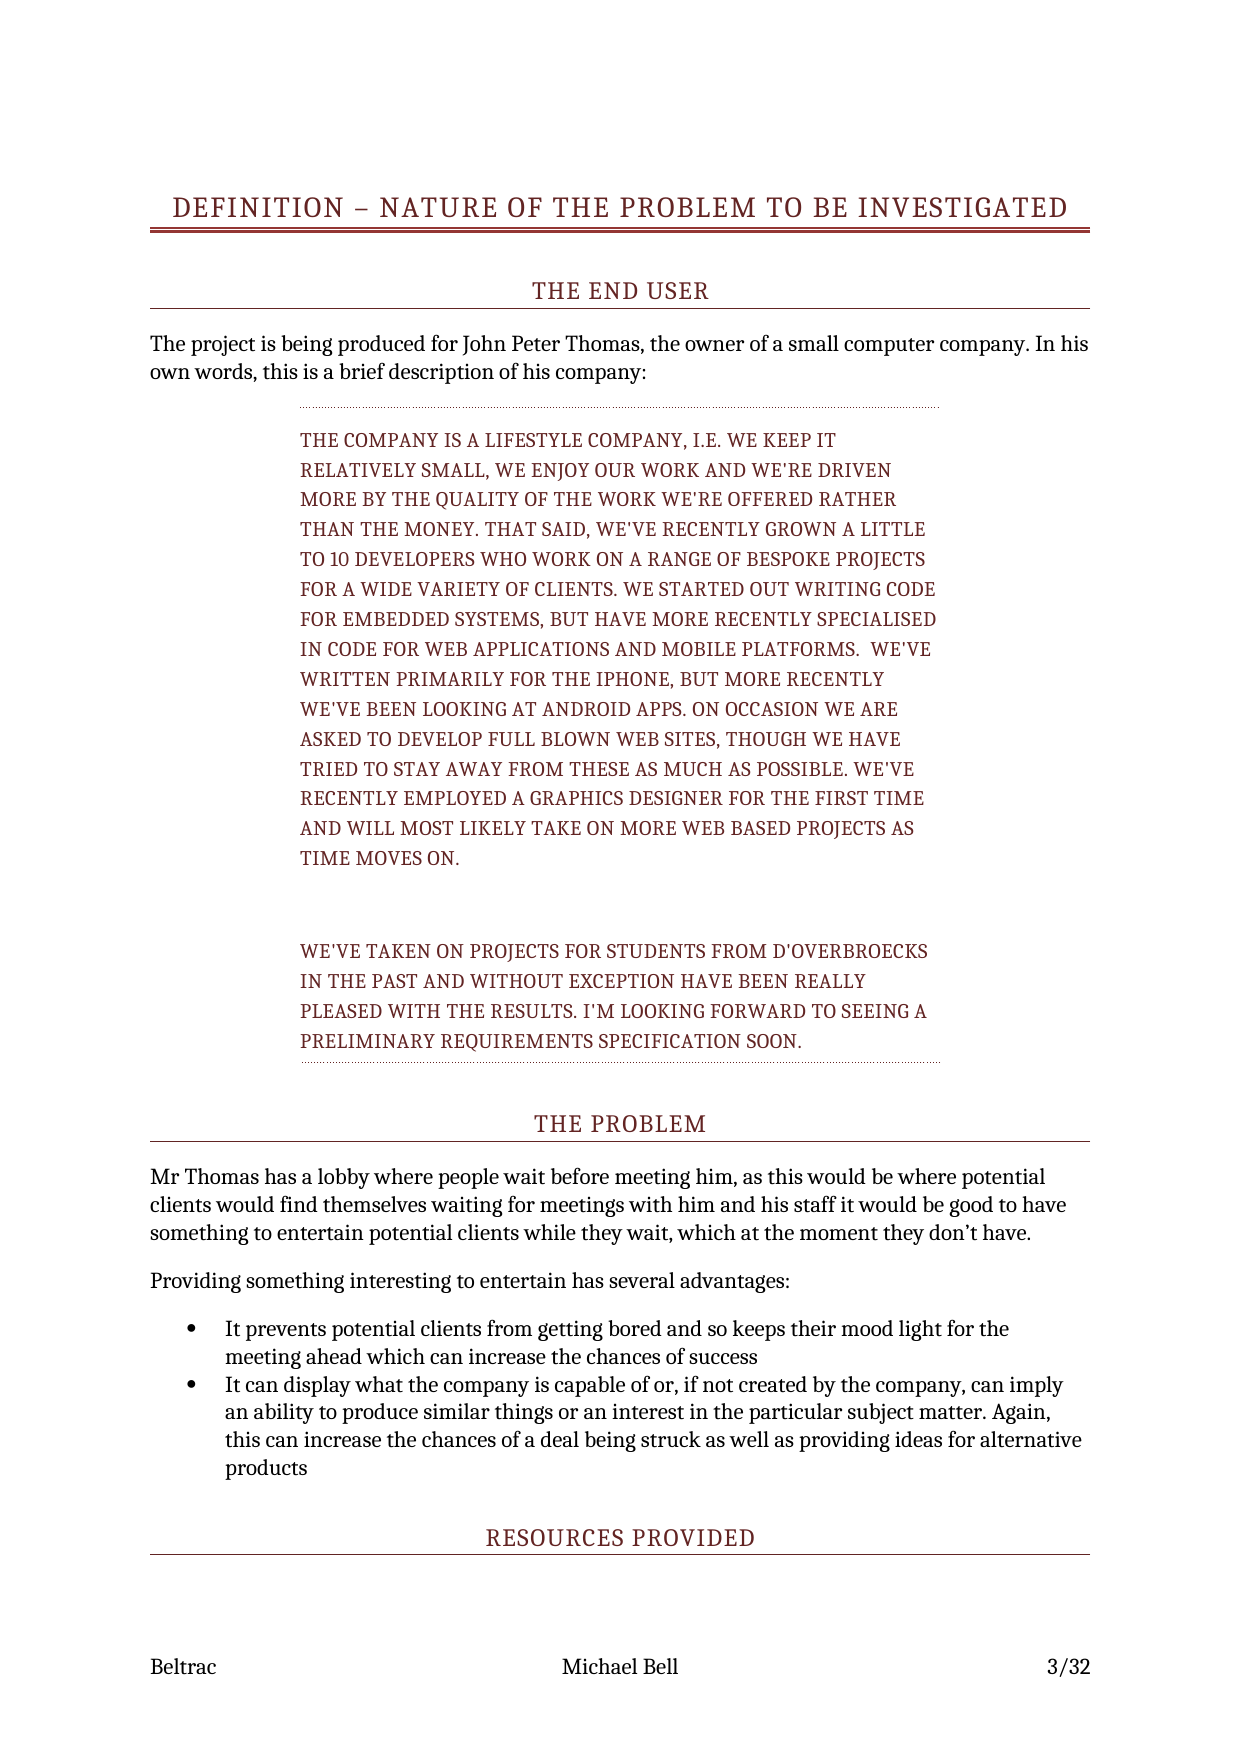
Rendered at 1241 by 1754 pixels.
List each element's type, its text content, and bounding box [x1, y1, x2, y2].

subtitle Definition – nature of the problem to be investigated [150, 192, 1090, 227]
text Mr Thomas has a lobby where people wait before meeting him, as this would be where potential clients would find themselves waiting for meetings with him and his staff it would be good to have something to entertain potential clients while they wait, which at the moment they don’t have. [150, 1164, 1090, 1246]
list It can display what the company is capable of or, if not created by the company, can imply an ability to produce similar things or an interest in the particular subject matter. Again, this can increase the chances of a deal being struck as well as providing ideas for alternative products [187, 1371, 1090, 1481]
subtitle the end user [150, 277, 1090, 308]
text Providing something interesting to entertain has several advantages: [150, 1268, 1090, 1294]
text The company is a lifestyle company, i.e. we keep it relatively small, we enjoy our work and we're driven more by the quality of the work we're offered rather than the money. That said, we've recently grown a little to 10 developers who work on a range of bespoke projects for a wide variety of clients. We started out writing code for embedded systems, but have more recently specialised in code for web applications and mobile platforms. We've written primarily for the iPhone, but more recently we've been looking at Android apps. On occasion we are asked to develop full blown web sites, though we have tried to stay away from these as much as possible. We've recently employed a graphics designer for the first time and will most likely take on more web based projects as time moves on. [300, 407, 940, 871]
subtitle resources provided [150, 1523, 1090, 1554]
text We've taken on projects for students from d'Overbroecks in the past and without exception have been really pleased with the results. I'm looking forward to seeing a preliminary requirements specification soon. [300, 919, 940, 1062]
text The project is being produced for John Peter Thomas, the owner of a small computer company. In his own words, this is a brief description of his company: [150, 331, 1090, 385]
subtitle the problem [150, 1110, 1090, 1141]
list It prevents potential clients from getting bored and so keeps their mood light for the meeting ahead which can increase the chances of success [187, 1316, 1090, 1370]
